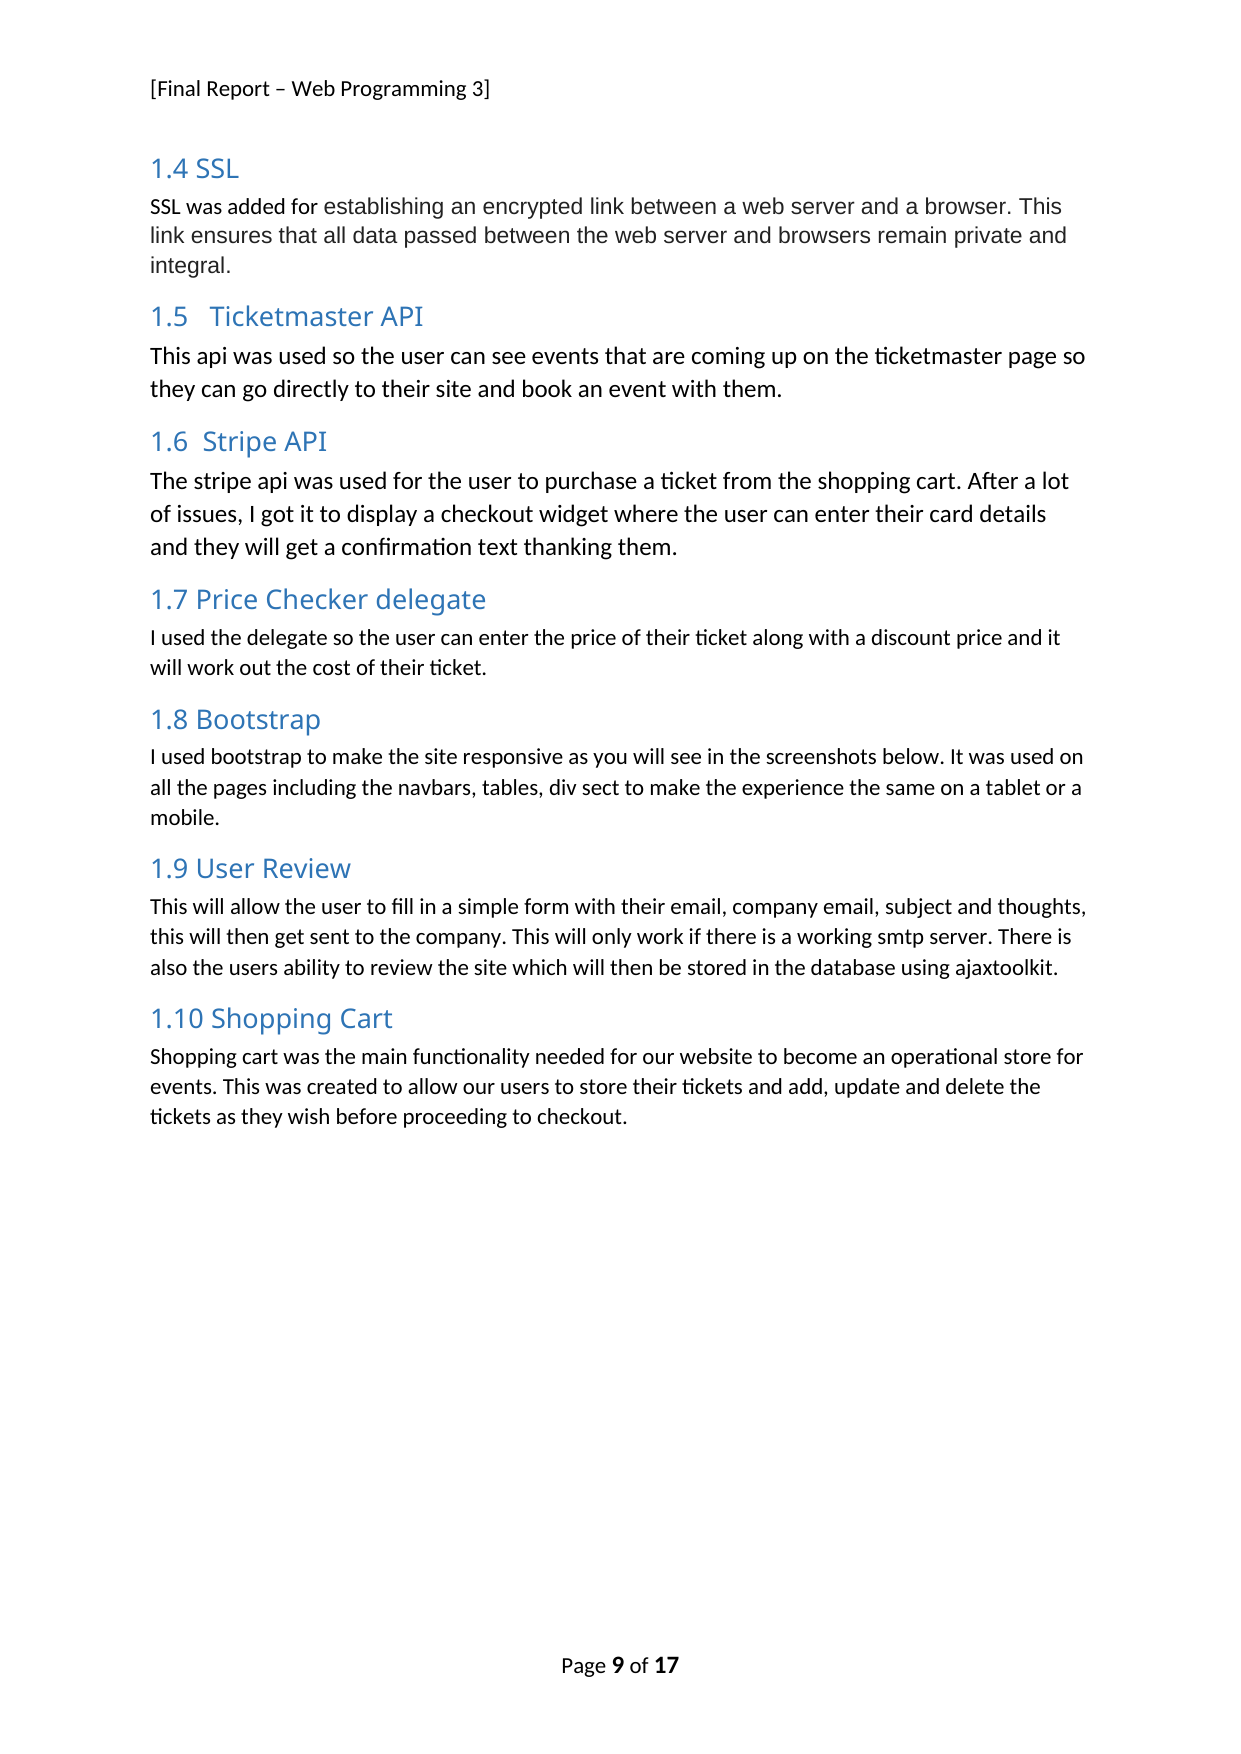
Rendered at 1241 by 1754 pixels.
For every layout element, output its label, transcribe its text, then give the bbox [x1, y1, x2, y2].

text Shopping cart was the main functionality needed for our website to become an operational store for events. This was created to allow our users to store their tickets and add, update and delete the tickets as they wish before proceeding to checkout. [150, 1042, 1090, 1130]
subtitle Shopping Cart [150, 999, 1090, 1036]
subtitle Bootstrap [150, 700, 1090, 737]
subtitle Price Checker delegate [150, 581, 1090, 617]
text SSL was added for establishing an encrypted link between a web server and a browser. This link ensures that all data passed between the web server and browsers remain private and integral. [150, 192, 1090, 279]
subtitle Stripe API [150, 423, 1090, 460]
text This will allow the user to fill in a simple form with their email, company email, subject and thoughts, this will then get sent to the company. This will only work if there is a working smtp server. There is also the users ability to review the site which will then be stored in the database using ajaxtoolkit. [150, 892, 1090, 981]
text I used bootstrap to make the site responsive as you will see in the screenshots below. It was used on all the pages including the navbars, tables, div sect to make the experience the same on a tablet or a mobile. [150, 742, 1090, 831]
text The stripe api was used for the user to purchase a ticket from the shopping cart. After a lot of issues, I got it to display a checkout widget where the user can enter their card details and they will get a confirmation text thanking them. [150, 465, 1090, 562]
subtitle SSL [150, 150, 1090, 187]
text This api was used so the user can see events that are coming up on the ticketmaster page so they can go directly to their site and book an event with them. [150, 340, 1090, 404]
subtitle Ticketmaster API [150, 298, 1090, 335]
subtitle User Review [150, 850, 1090, 887]
text I used the delegate so the user can enter the price of their ticket along with a discount price and it will work out the cost of their ticket. [150, 623, 1090, 681]
